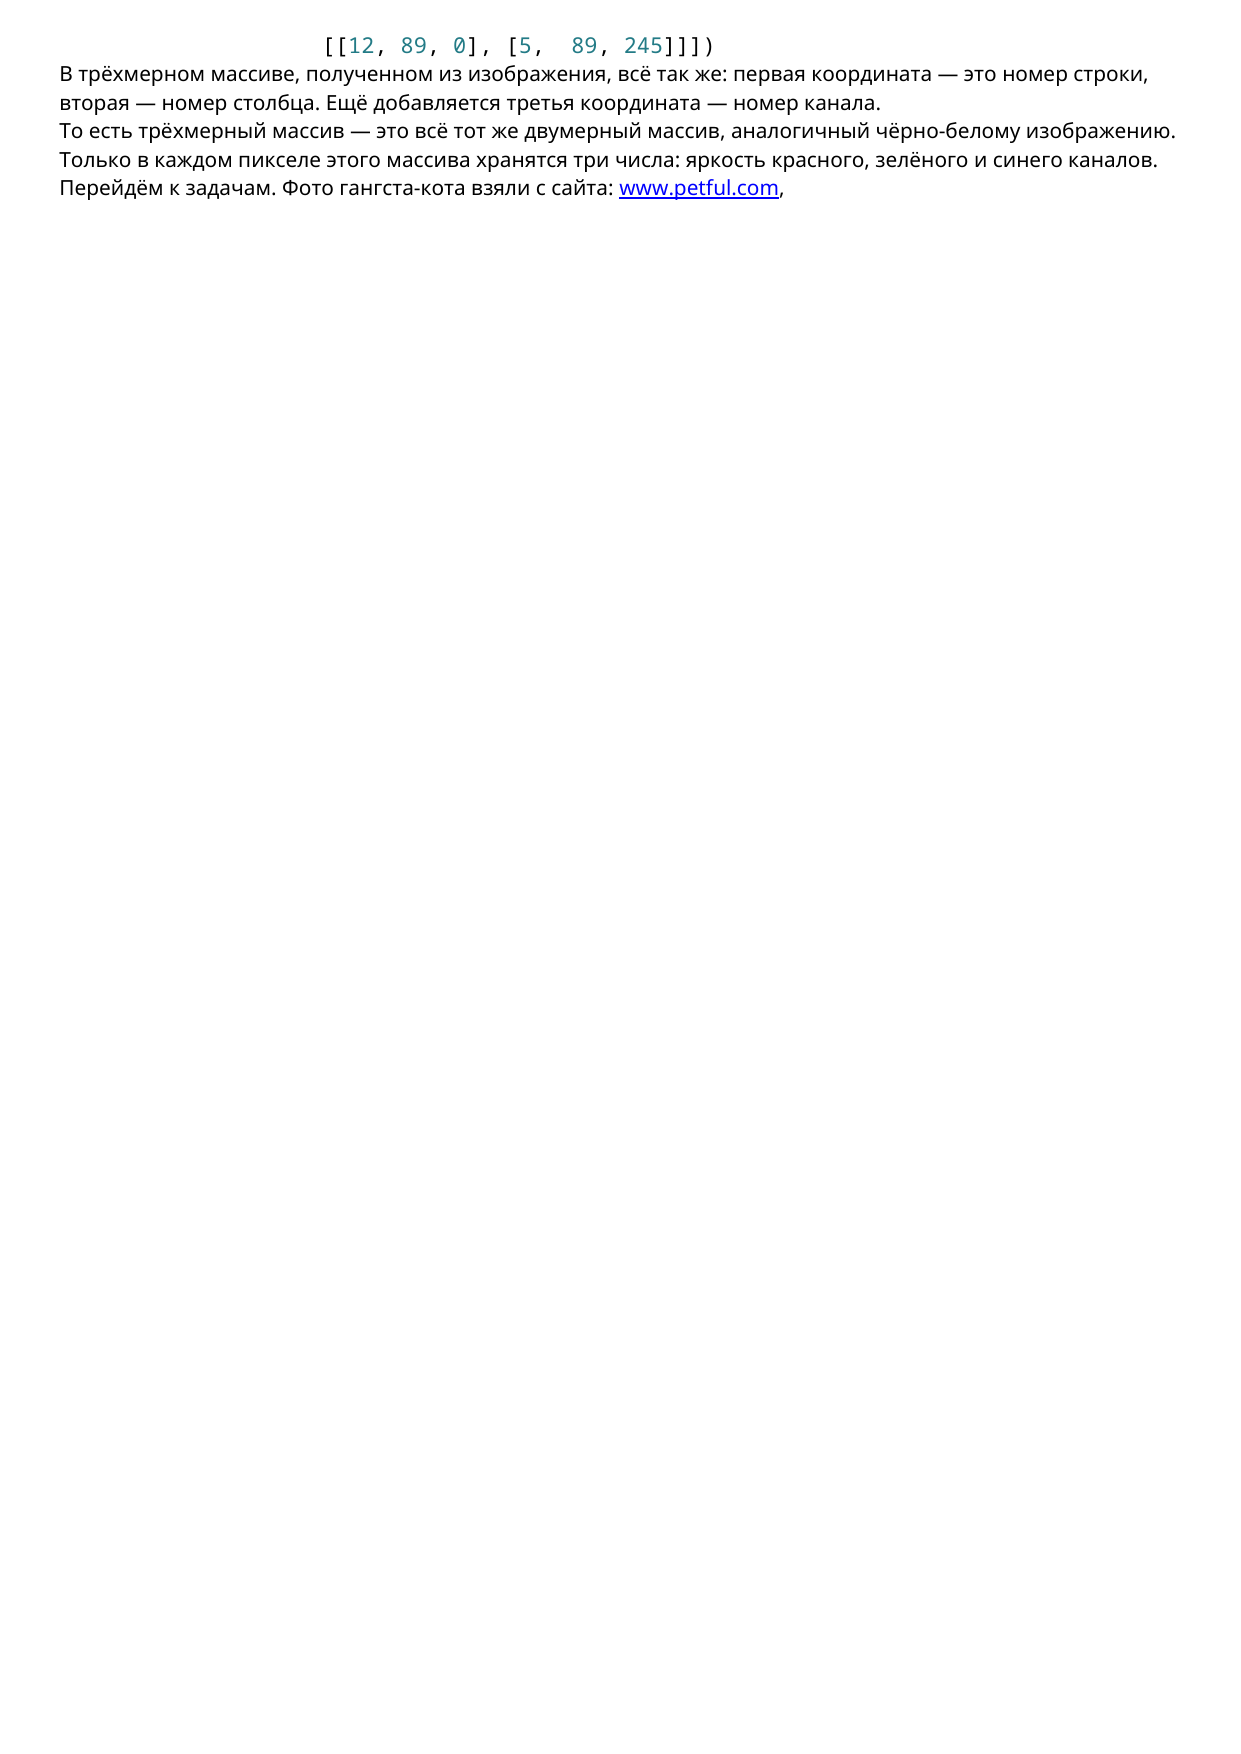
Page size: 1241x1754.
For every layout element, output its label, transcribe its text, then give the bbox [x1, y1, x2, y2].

text То есть трёхмерный массив — это всё тот же двумерный массив, аналогичный чёрно-белому изображению. Только в каждом пикселе этого массива хранятся три числа: яркость красного, зелёного и синего каналов. [59, 116, 1211, 173]
text В трёхмерном массиве, полученном из изображения, всё так же: первая координата — это номер строки, вторая — номер столбца. Ещё добавляется третья координата — номер канала. [59, 59, 1211, 116]
text Перейдём к задачам. Фото гангста-кота взяли с сайта: www.petful.com, [59, 173, 1211, 202]
text [[12, 89, 0], [5, 89, 245]]]) [59, 29, 1211, 59]
